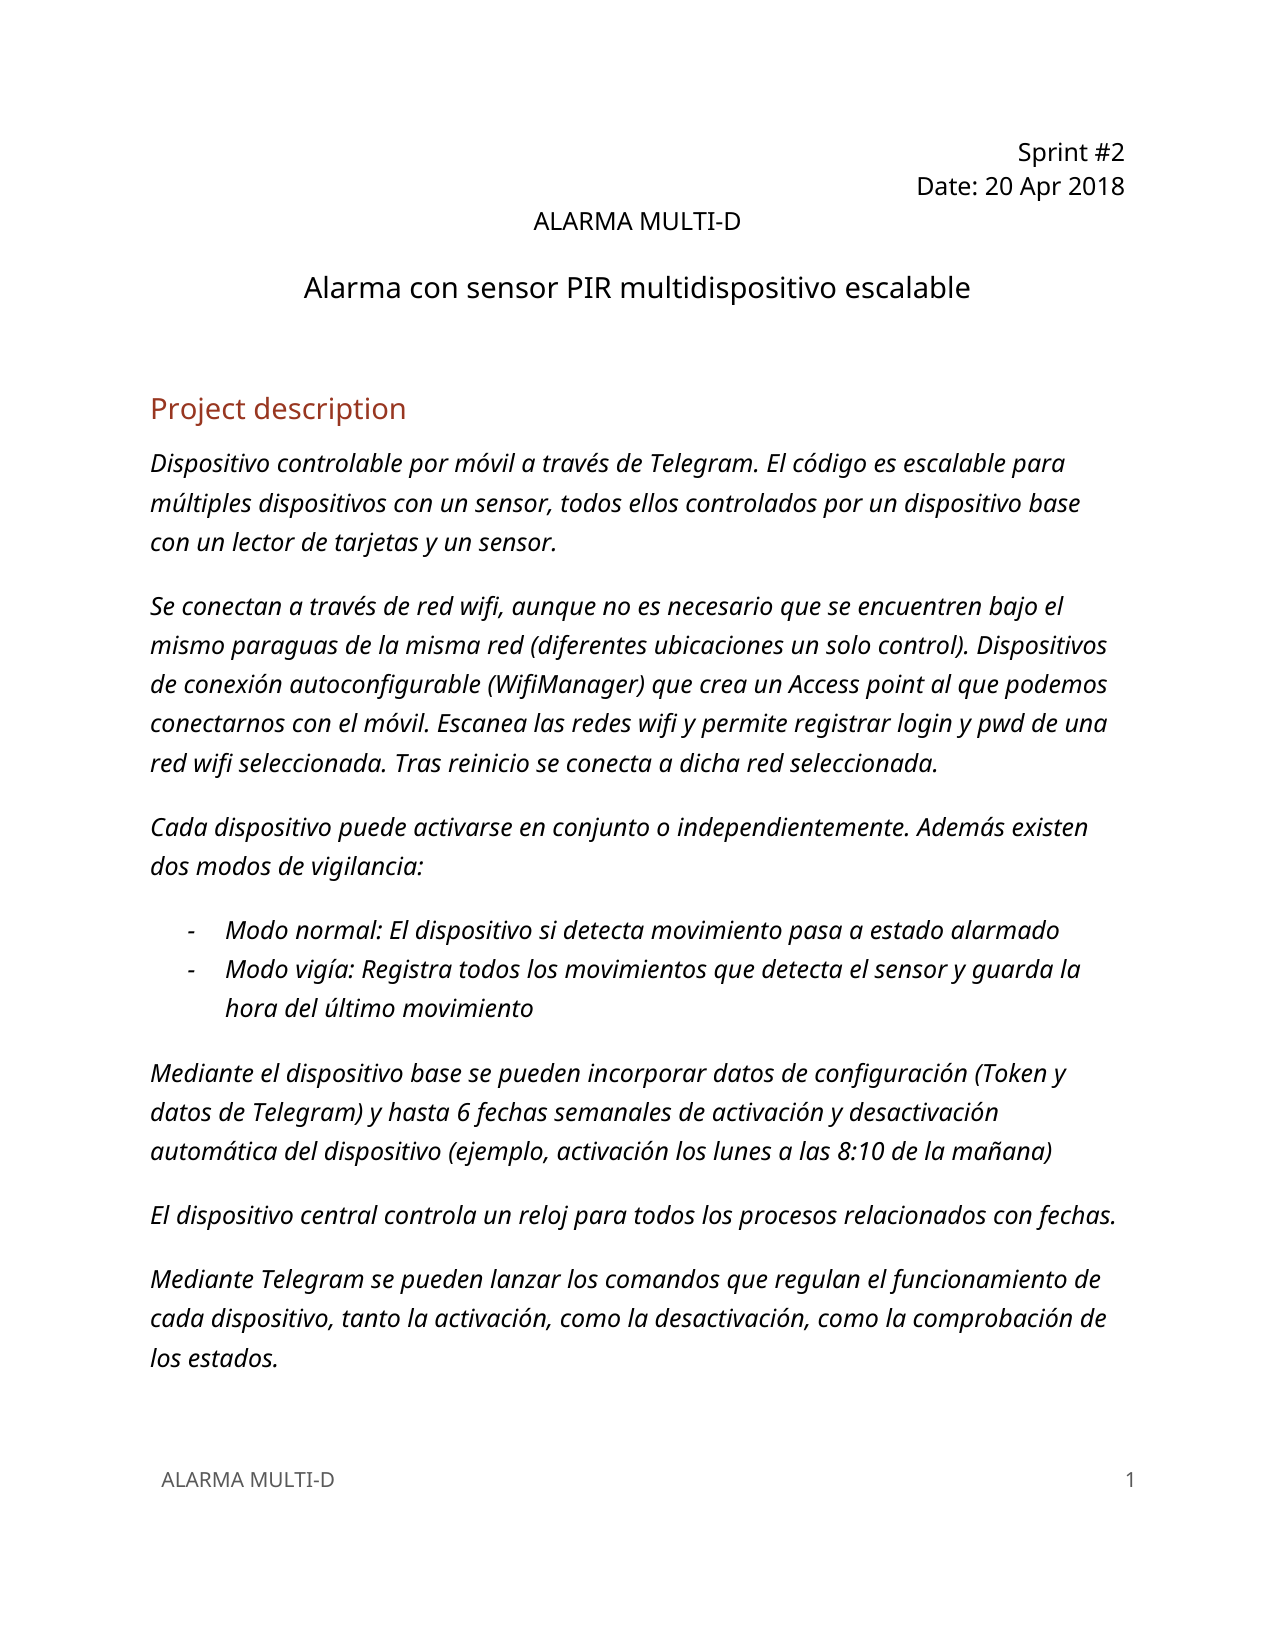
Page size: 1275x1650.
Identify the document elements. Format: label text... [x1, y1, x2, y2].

subtitle Project description [150, 388, 1125, 428]
text Mediante el dispositivo base se pueden incorporar datos de configuración (Token y datos de Telegram) y hasta 6 fechas semanales de activación y desactivación automática del dispositivo (ejemplo, activación los lunes a las 8:10 de la mañana) [150, 1055, 1125, 1168]
text El dispositivo central controla un reloj para todos los procesos relacionados con fechas. [150, 1198, 1125, 1232]
list Modo normal: El dispositivo si detecta movimiento pasa a estado alarmado [187, 913, 1125, 947]
text Se conectan a través de red wifi, aunque no es necesario que se encuentren bajo el mismo paraguas de la misma red (diferentes ubicaciones un solo control). Dispositivos de conexión autoconfigurable (WifiManager) que crea un Access point al que podemos conectarnos con el móvil. Escanea las redes wifi y permite registrar login y pwd de una red wifi seleccionada. Tras reinicio se conecta a dicha red seleccionada. [150, 588, 1125, 779]
text Mediante Telegram se pueden lanzar los comandos que regulan el funcionamiento de cada dispositivo, tanto la activación, como la desactivación, como la comprobación de los estados. [150, 1262, 1125, 1374]
text Cada dispositivo puede activarse en conjunto o independientemente. Además existen dos modos de vigilancia: [150, 809, 1125, 883]
list Modo vigía: Registra todos los movimientos que detecta el sensor y guarda la hora del último movimiento [187, 952, 1125, 1025]
text Dispositivo controlable por móvil a través de Telegram. El código es escalable para múltiples dispositivos con un sensor, todos ellos controlados por un dispositivo base con un lector de tarjetas y un sensor. [150, 446, 1125, 558]
